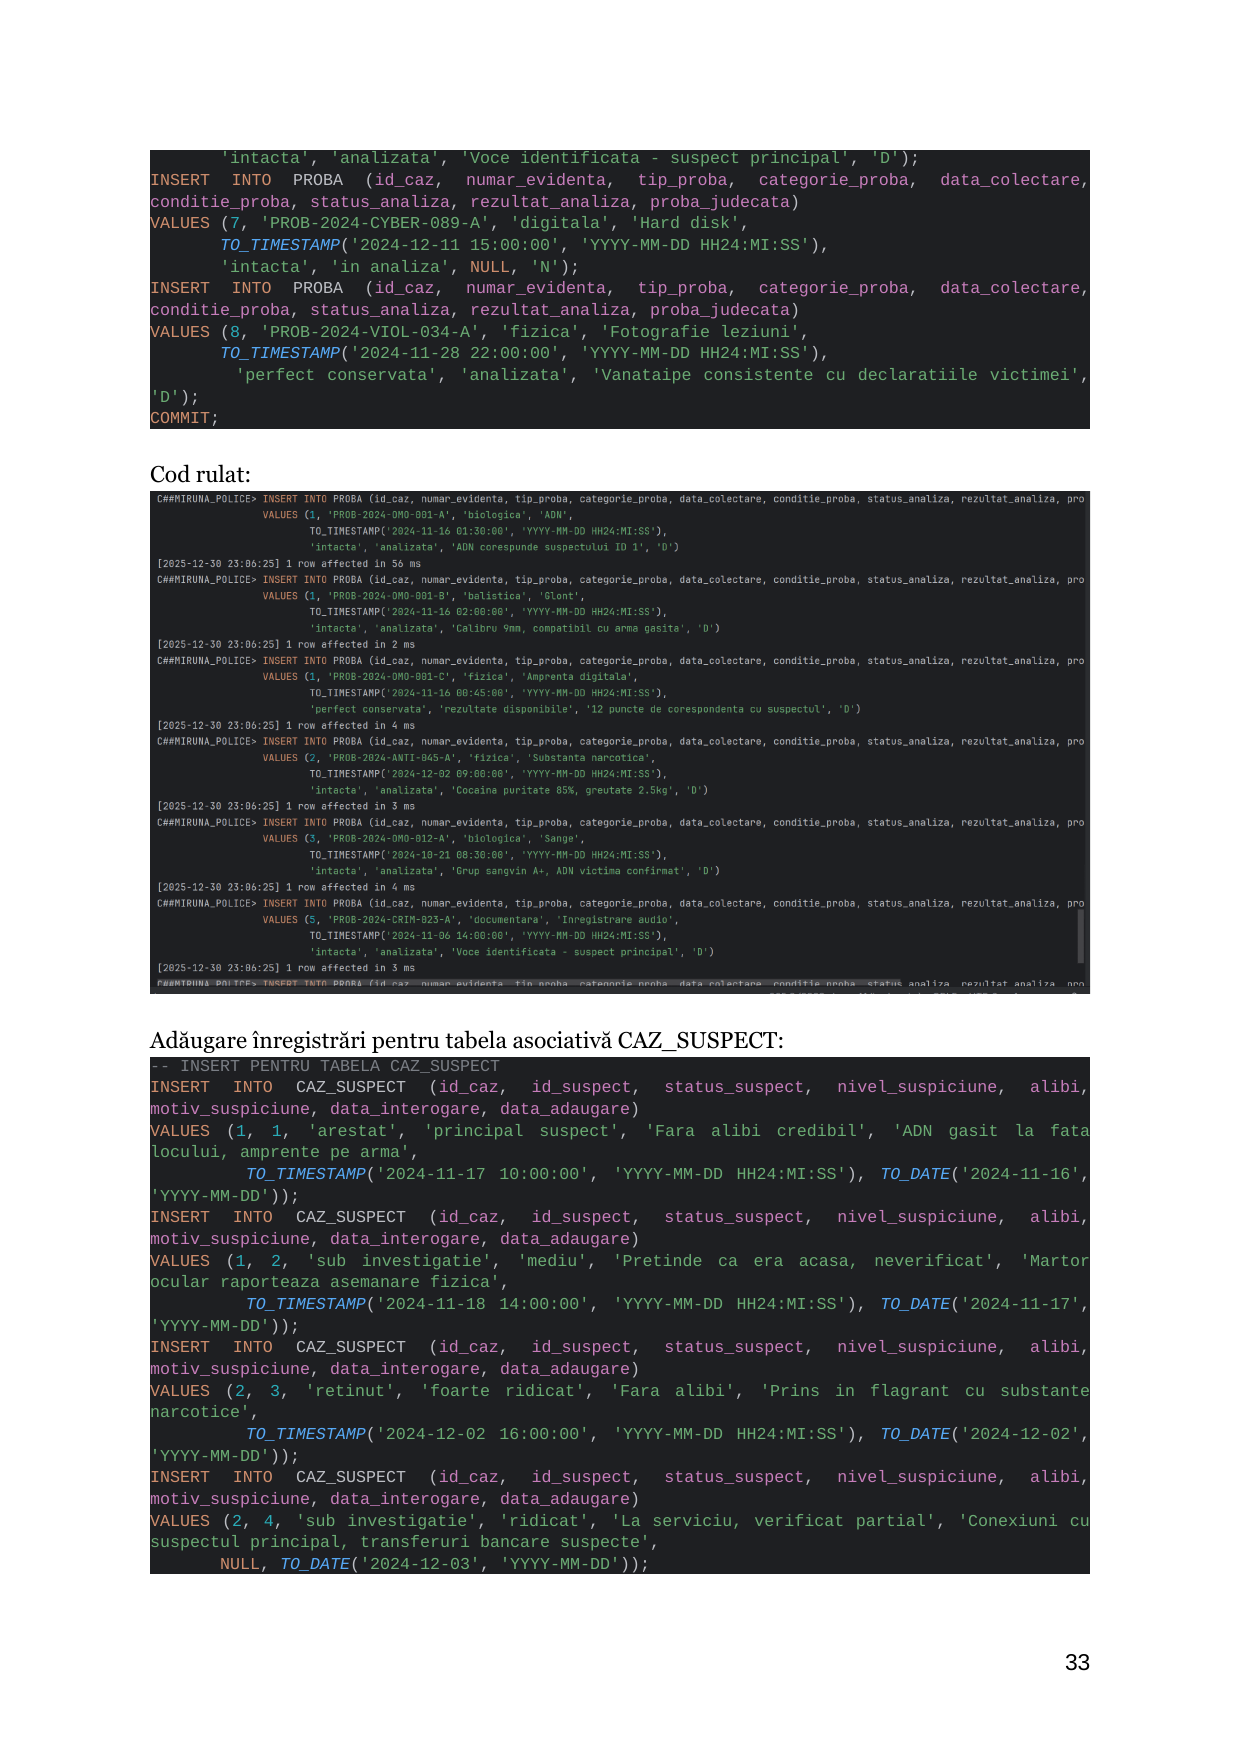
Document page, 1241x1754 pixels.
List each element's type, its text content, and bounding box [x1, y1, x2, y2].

text INSERT INTO CAZ_SUSPECT (id_caz, id_suspect, status_suspect, nivel_suspiciune, alibi, motiv_suspiciune, data_interogare, data_adaugare) [150, 1339, 1090, 1379]
text NULL, TO_DATE('2024-12-03', 'YYYY-MM-DD')); [150, 1556, 1090, 1574]
text TO_TIMESTAMP('2024-12-11 15:00:00', 'YYYY-MM-DD HH24:MI:SS'), [150, 237, 1090, 256]
text Adăugare înregistrări pentru tabela asociativă CAZ_SUSPECT: [150, 1027, 1090, 1053]
text INSERT INTO CAZ_SUSPECT (id_caz, id_suspect, status_suspect, nivel_suspiciune, alibi, motiv_suspiciune, data_interogare, data_adaugare) [150, 1079, 1090, 1119]
text -- INSERT PENTRU TABELA CAZ_SUSPECT [150, 1057, 1090, 1076]
text VALUES (7, 'PROB-2024-CYBER-089-A', 'digitala', 'Hard disk', [150, 215, 1090, 234]
picture [150, 491, 1091, 994]
text VALUES (2, 4, 'sub investigatie', 'ridicat', 'La serviciu, verificat partial', 'Conexiuni cu suspectul principal, transferuri bancare suspecte', [150, 1512, 1090, 1553]
text 'intacta', 'analizata', 'Voce identificata - suspect principal', 'D'); [150, 150, 1090, 169]
text INSERT INTO CAZ_SUSPECT (id_caz, id_suspect, status_suspect, nivel_suspiciune, alibi, motiv_suspiciune, data_interogare, data_adaugare) [150, 1469, 1090, 1509]
text INSERT INTO CAZ_SUSPECT (id_caz, id_suspect, status_suspect, nivel_suspiciune, alibi, motiv_suspiciune, data_interogare, data_adaugare) [150, 1209, 1090, 1249]
text VALUES (2, 3, 'retinut', 'foarte ridicat', 'Fara alibi', 'Prins in flagrant cu substante narcotice', [150, 1382, 1090, 1423]
text 'intacta', 'in analiza', NULL, 'N'); [150, 258, 1090, 277]
text VALUES (1, 2, 'sub investigatie', 'mediu', 'Pretinde ca era acasa, neverificat', 'Martor ocular raporteaza asemanare fizica', [150, 1252, 1090, 1293]
text Cod rulat: [150, 462, 1090, 488]
text COMMIT; [150, 410, 1090, 429]
text VALUES (1, 1, 'arestat', 'principal suspect', 'Fara alibi credibil', 'ADN gasit la fata locului, amprente pe arma', [150, 1122, 1090, 1163]
text VALUES (8, 'PROB-2024-VIOL-034-A', 'fizica', 'Fotografie leziuni', [150, 323, 1090, 342]
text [150, 172, 1090, 212]
text TO_TIMESTAMP('2024-11-18 14:00:00', 'YYYY-MM-DD HH24:MI:SS'), TO_DATE('2024-11-17', 'YYYY-MM-DD')); [150, 1296, 1090, 1336]
text TO_TIMESTAMP('2024-12-02 16:00:00', 'YYYY-MM-DD HH24:MI:SS'), TO_DATE('2024-12-02', 'YYYY-MM-DD')); [150, 1426, 1090, 1466]
text TO_TIMESTAMP('2024-11-17 10:00:00', 'YYYY-MM-DD HH24:MI:SS'), TO_DATE('2024-11-16', 'YYYY-MM-DD')); [150, 1166, 1090, 1206]
text TO_TIMESTAMP('2024-11-28 22:00:00', 'YYYY-MM-DD HH24:MI:SS'), [150, 345, 1090, 364]
text 'perfect conservata', 'analizata', 'Vanataipe consistente cu declaratiile victimei', 'D'); [150, 367, 1090, 407]
